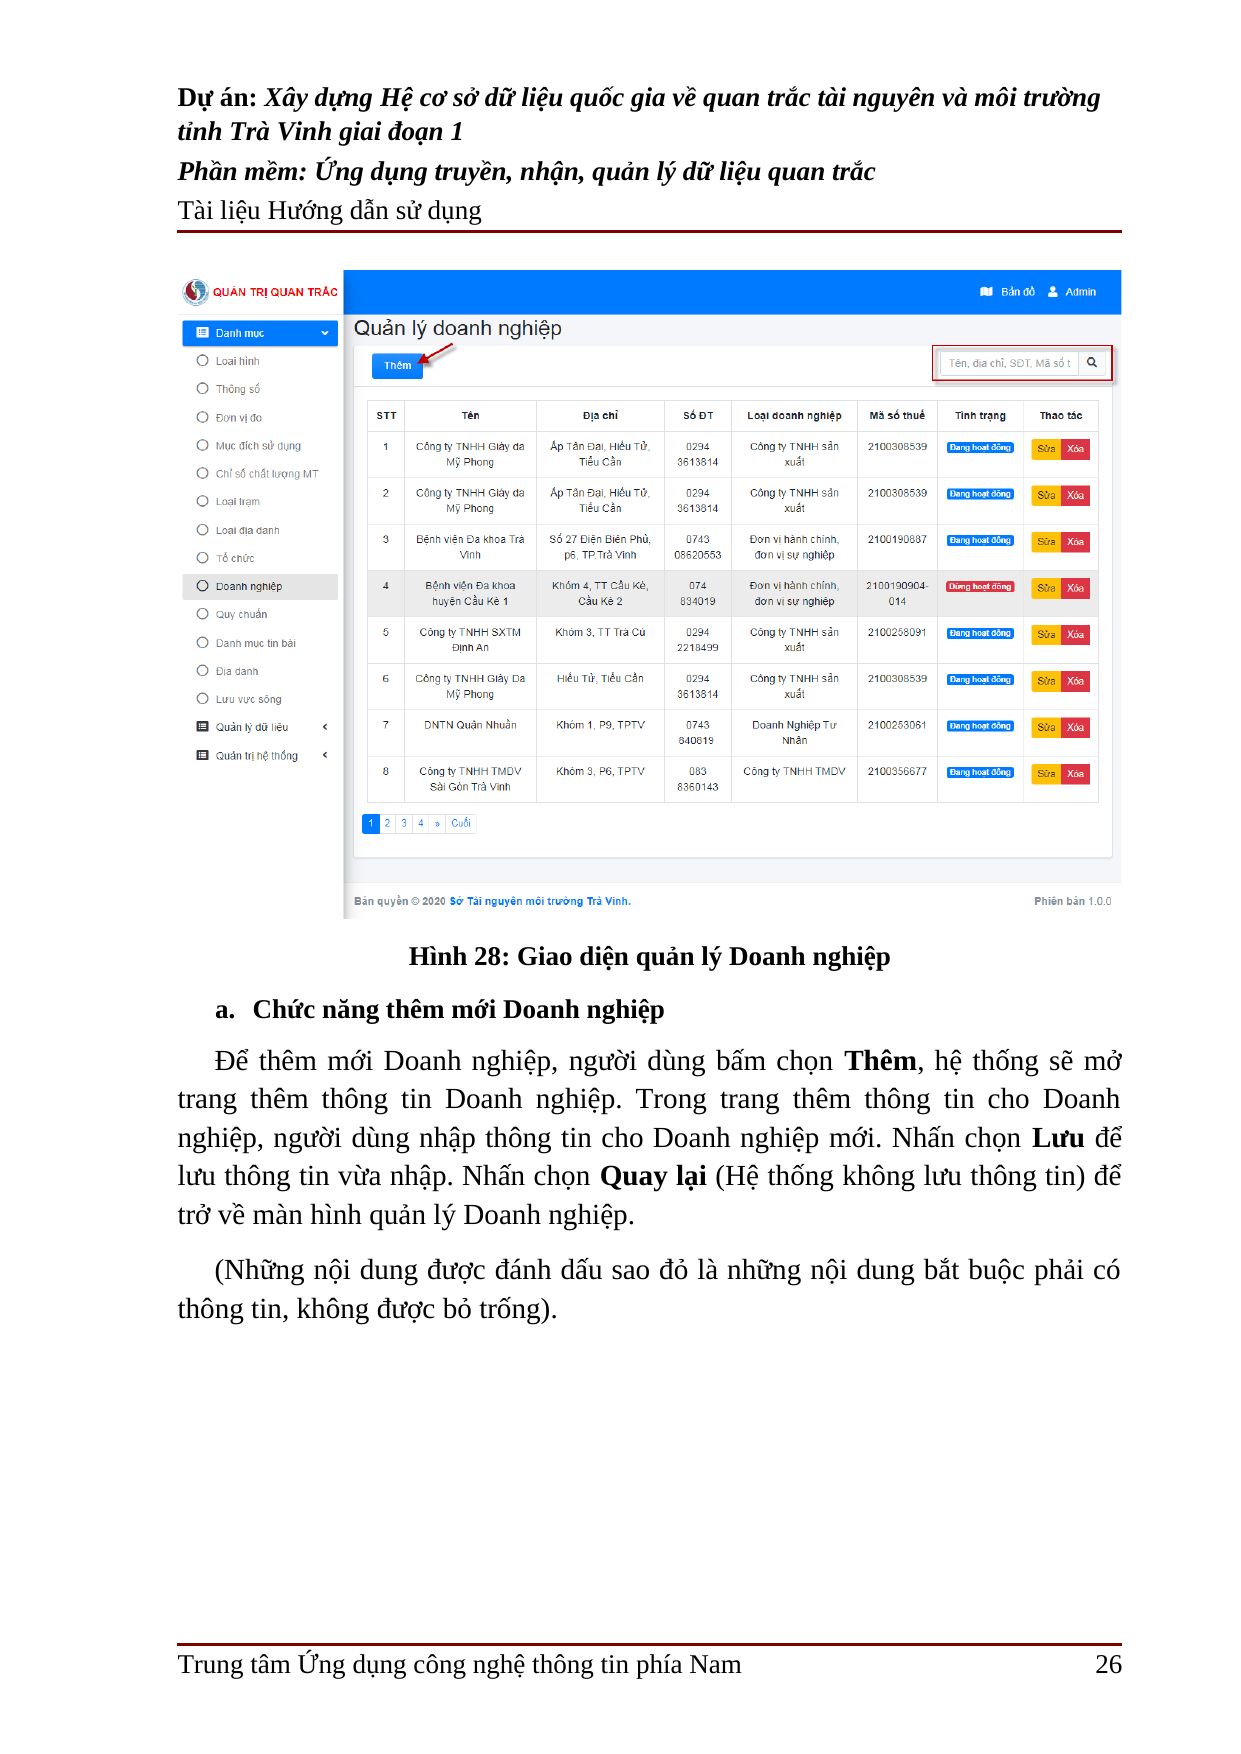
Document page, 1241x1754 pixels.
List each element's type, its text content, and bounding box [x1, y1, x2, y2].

text (Những nội dung được đánh dấu sao đỏ là những nội dung bắt buộc phải có thông tin, không được bỏ trống). [177, 1252, 1122, 1324]
list Chức năng thêm mới Doanh nghiệp [215, 993, 1122, 1024]
picture [177, 270, 1122, 919]
text Hình 28: Giao diện quản lý Doanh nghiệp [177, 940, 1122, 971]
text Để thêm mới Doanh nghiệp, người dùng bấm chọn Thêm, hệ thống sẽ mở trang thêm thông tin Doanh nghiệp. Trong trang thêm thông tin cho Doanh nghiệp, người dùng nhập thông tin cho Doanh nghiệp mới. Nhấn chọn Lưu để lưu thông tin vừa nhập. Nhấn chọn Quay lại (Hệ thống không lưu thông tin) để trở về màn hình quản lý Doanh nghiệp. [177, 1043, 1122, 1231]
